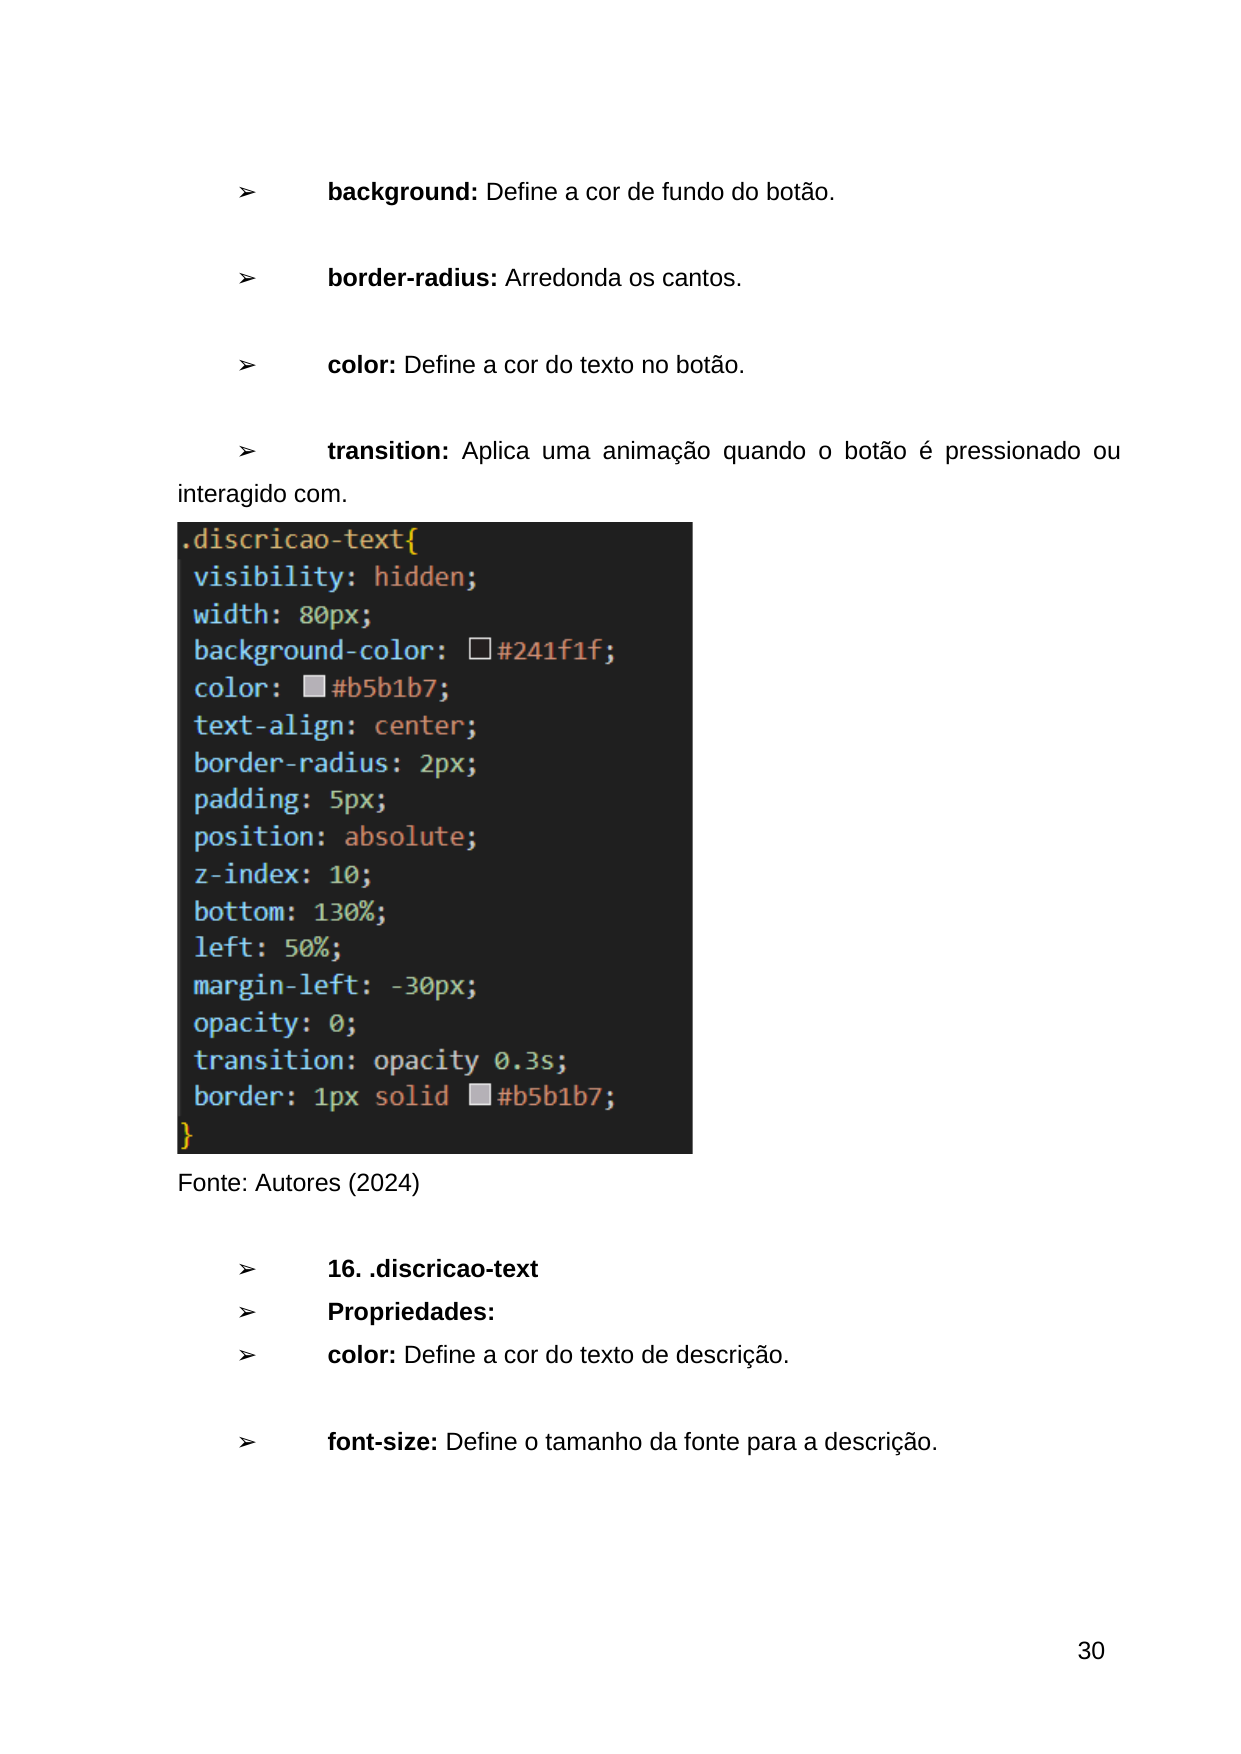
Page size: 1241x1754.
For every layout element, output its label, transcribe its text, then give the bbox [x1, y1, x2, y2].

list transition: Aplica uma animação quando o botão é pressionado ou interagido com. [177, 436, 1122, 508]
list color: Define a cor do texto de descrição. [177, 1340, 1122, 1369]
list Propriedades: [177, 1297, 1122, 1326]
list background: Define a cor de fundo do botão. [177, 177, 1122, 206]
list color: Define a cor do texto no botão. [177, 350, 1122, 378]
list font-size: Define o tamanho da fonte para a descrição. [177, 1427, 1122, 1455]
list border-radius: Arredonda os cantos. [177, 263, 1122, 292]
text Fonte: Autores (2024) [177, 1168, 1122, 1197]
picture [177, 522, 693, 1154]
list 16. .discricao-text [177, 1254, 1122, 1283]
